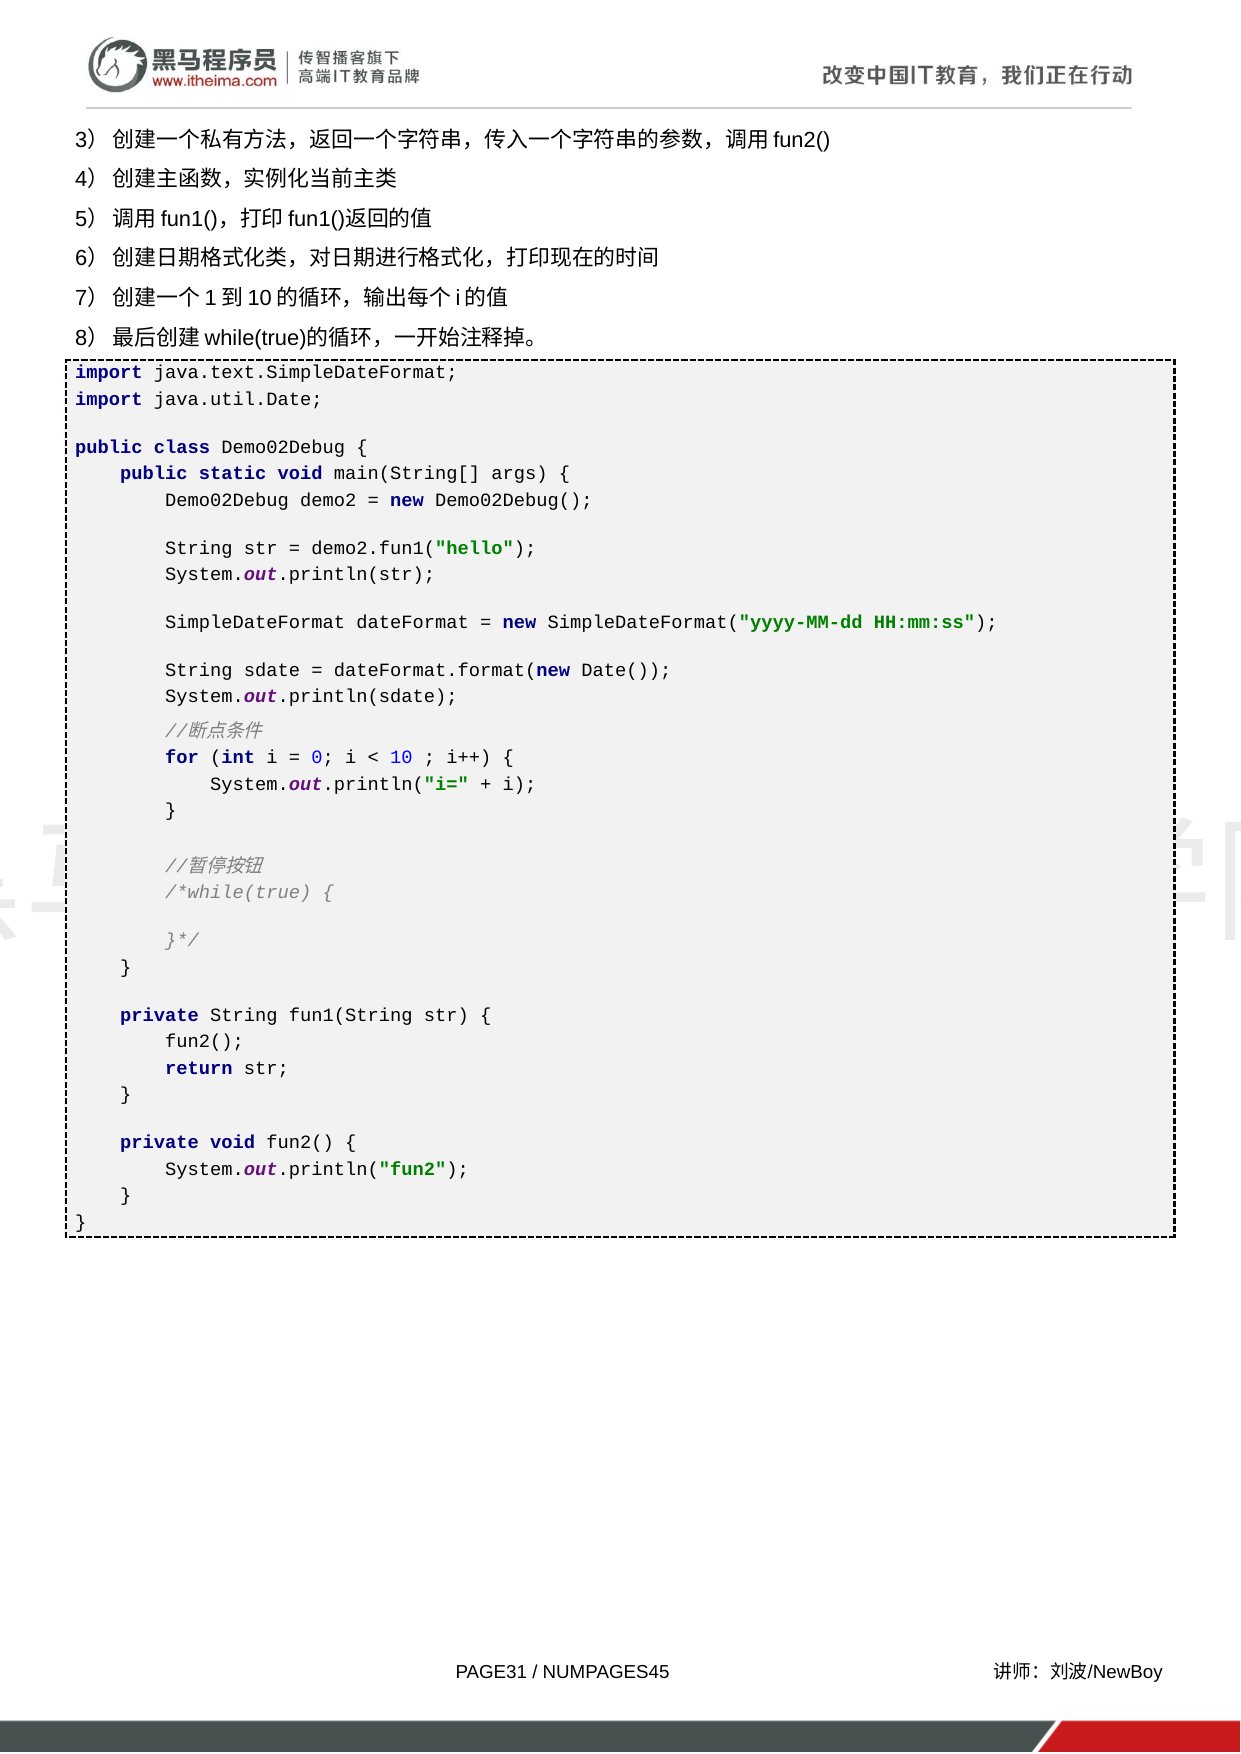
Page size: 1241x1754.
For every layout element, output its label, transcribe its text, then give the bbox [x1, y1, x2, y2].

list 最后创建while(true)的循环，一开始注释掉。 [75, 319, 1165, 351]
list 创建主函数，实例化当前主类 [75, 161, 1165, 193]
list 创建一个私有方法，返回一个字符串，传入一个字符串的参数，调用fun2() [75, 122, 1165, 153]
list 创建日期格式化类，对日期进行格式化，打印现在的时间 [75, 240, 1165, 272]
picture [0, 1661, 1241, 1752]
text import java.text.SimpleDateFormat; import java.util.Date; public class Demo02Debug { public static void main(String[] args) { Demo02Debug demo2 = new Demo02Debug(); String str = demo2.fun1("hello"); System.out.println(str); SimpleDateFormat dateFormat = new SimpleDateFormat("yyyy-MM-dd HH:mm:ss"); String sdate = dateFormat.format(new Date()); System.out.println(sdate); //断点条件 for (int i = 0; i < 10 ; i++) { System.out.println("i=" + i); } //暂停按钮 /*while(true) { }*/ } private String fun1(String str) { fun2(); return str; } private void fun2() { System.out.println("fun2"); } } [64, 359, 1176, 1238]
picture [0, 0, 1235, 116]
list 创建一个1到10的循环，输出每个i的值 [75, 280, 1165, 312]
list 调用fun1()，打印fun1()返回的值 [75, 201, 1165, 232]
